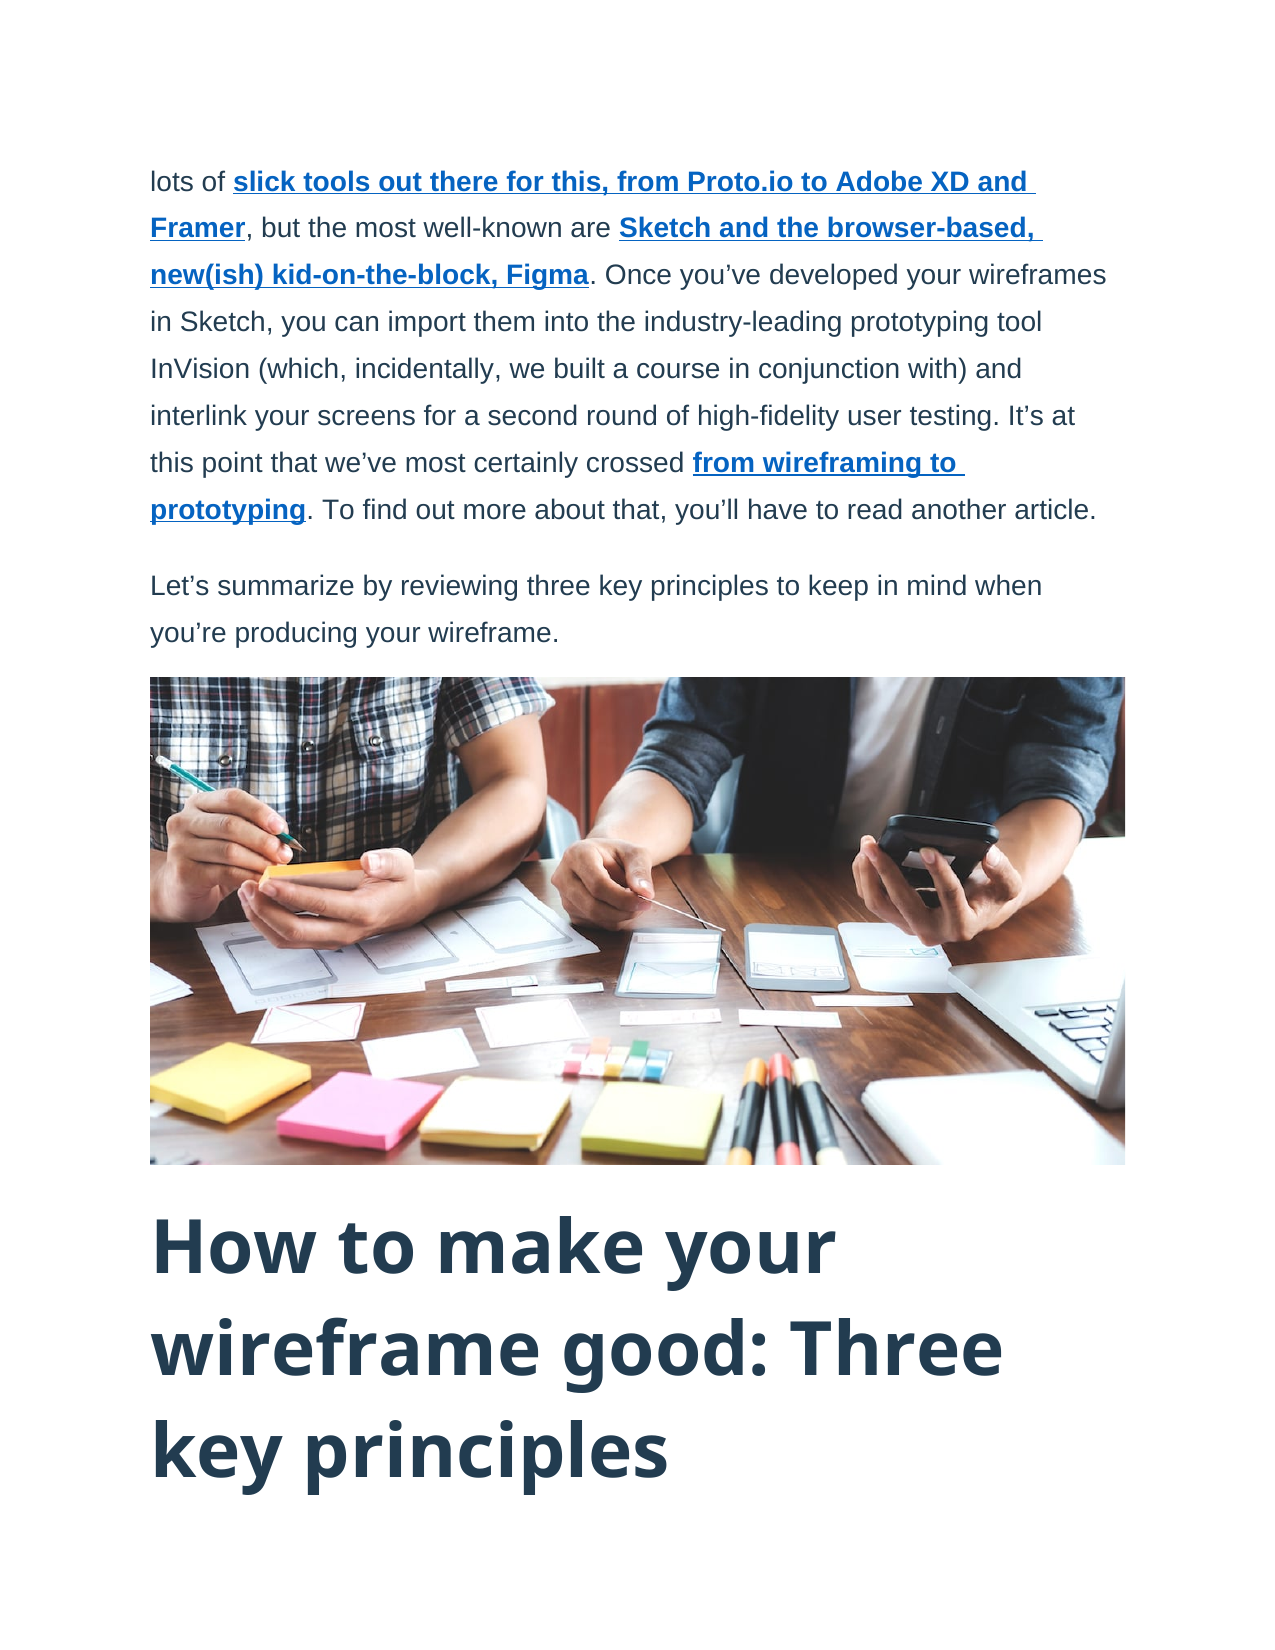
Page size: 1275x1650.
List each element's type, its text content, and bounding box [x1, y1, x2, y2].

picture [150, 677, 1125, 1165]
subtitle How to make your wireframe good: Three key principles [150, 1193, 1125, 1500]
text Let’s summarize by reviewing three key principles to keep in mind when you’re producing your wireframe. [150, 554, 1125, 648]
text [150, 150, 1125, 525]
